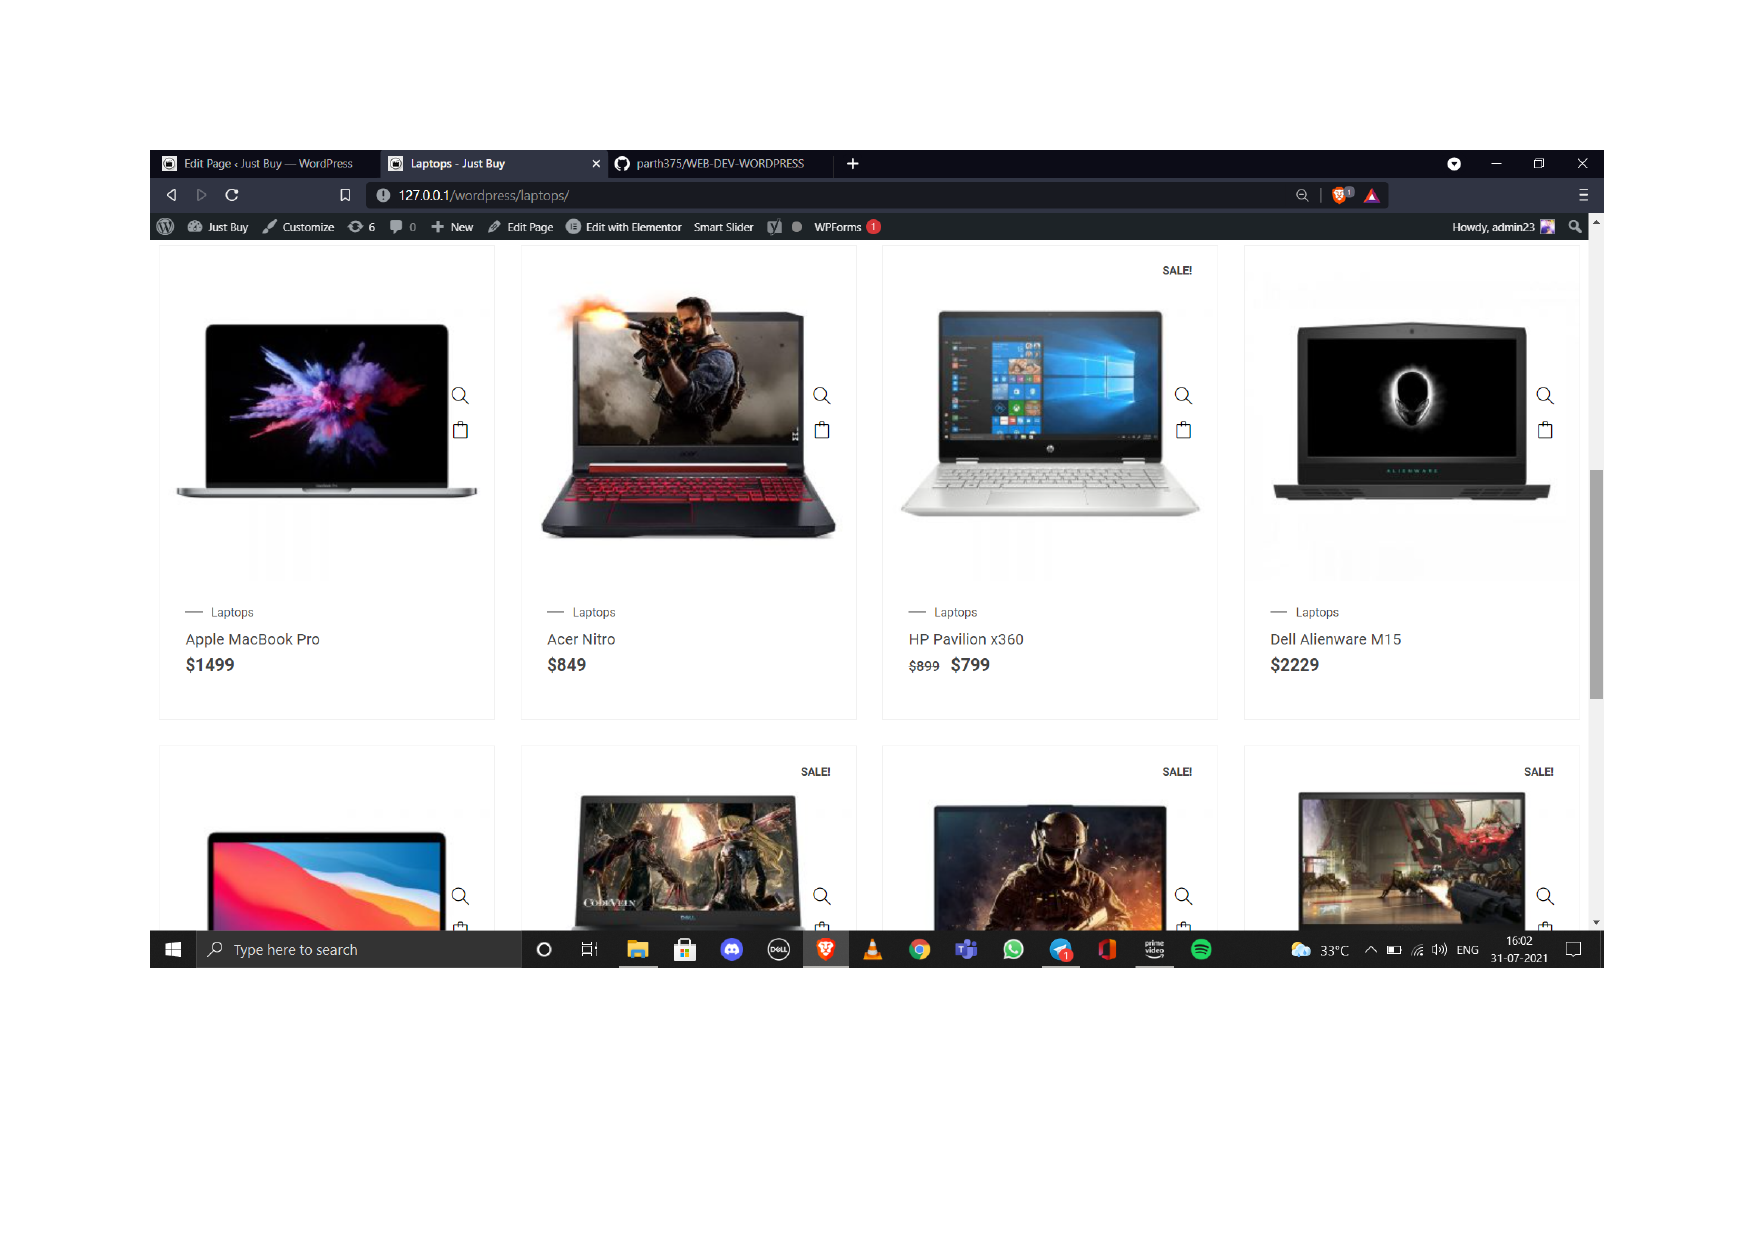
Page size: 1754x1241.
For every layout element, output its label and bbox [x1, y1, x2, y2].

picture [150, 150, 1604, 968]
